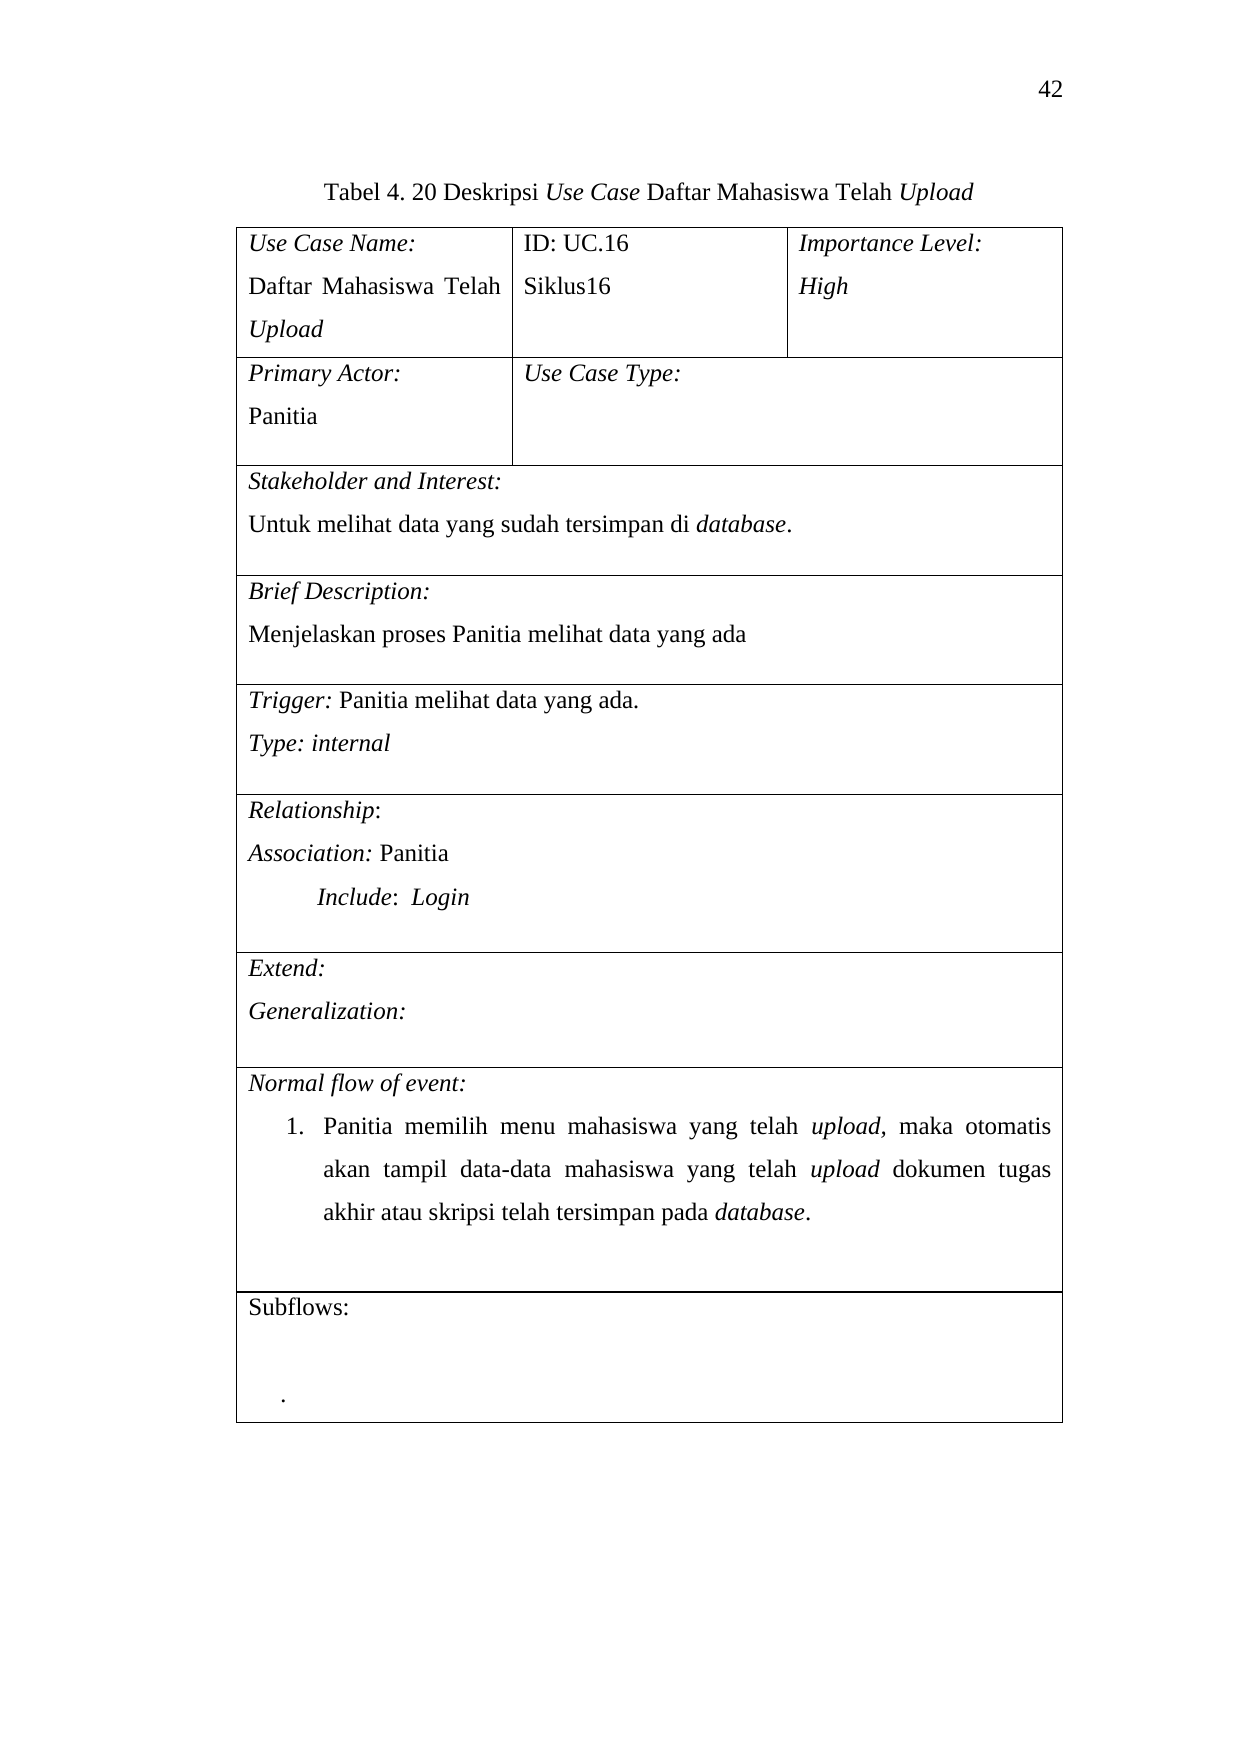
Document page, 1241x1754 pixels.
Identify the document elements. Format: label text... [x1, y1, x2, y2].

table_cell Stakeholder and Interest: Untuk melihat data yang sudah tersimpan di database. [237, 466, 1062, 575]
table_cell Relationship: Association: Panitia Include: Login [237, 795, 1062, 952]
table_cell Brief Description: Menjelaskan proses Panitia melihat data yang ada [237, 576, 1062, 684]
text Tabel 4. 20 Deskripsi Use Case Daftar Mahasiswa Telah Upload [236, 177, 1063, 206]
table_header Use Case Name: Daftar Mahasiswa Telah Upload [237, 228, 512, 357]
table_header Importance Level: High [788, 228, 1062, 357]
table_cell Normal flow of event: Panitia memilih menu mahasiswa yang telah upload, maka otomatis akan tampil data-data mahasiswa yang telah upload dokumen tugas akhir atau skripsi telah tersimpan pada database. [237, 1068, 1062, 1291]
table_cell Use Case Type: [513, 358, 1062, 465]
table_header ID: UC.16 Siklus16 [513, 228, 787, 357]
table_cell Subflows: . [237, 1293, 1062, 1422]
table_cell Trigger: Panitia melihat data yang ada. Type: internal [237, 685, 1062, 794]
table_cell Extend: Generalization: [237, 953, 1062, 1067]
table_cell Primary Actor: Panitia [237, 358, 512, 465]
